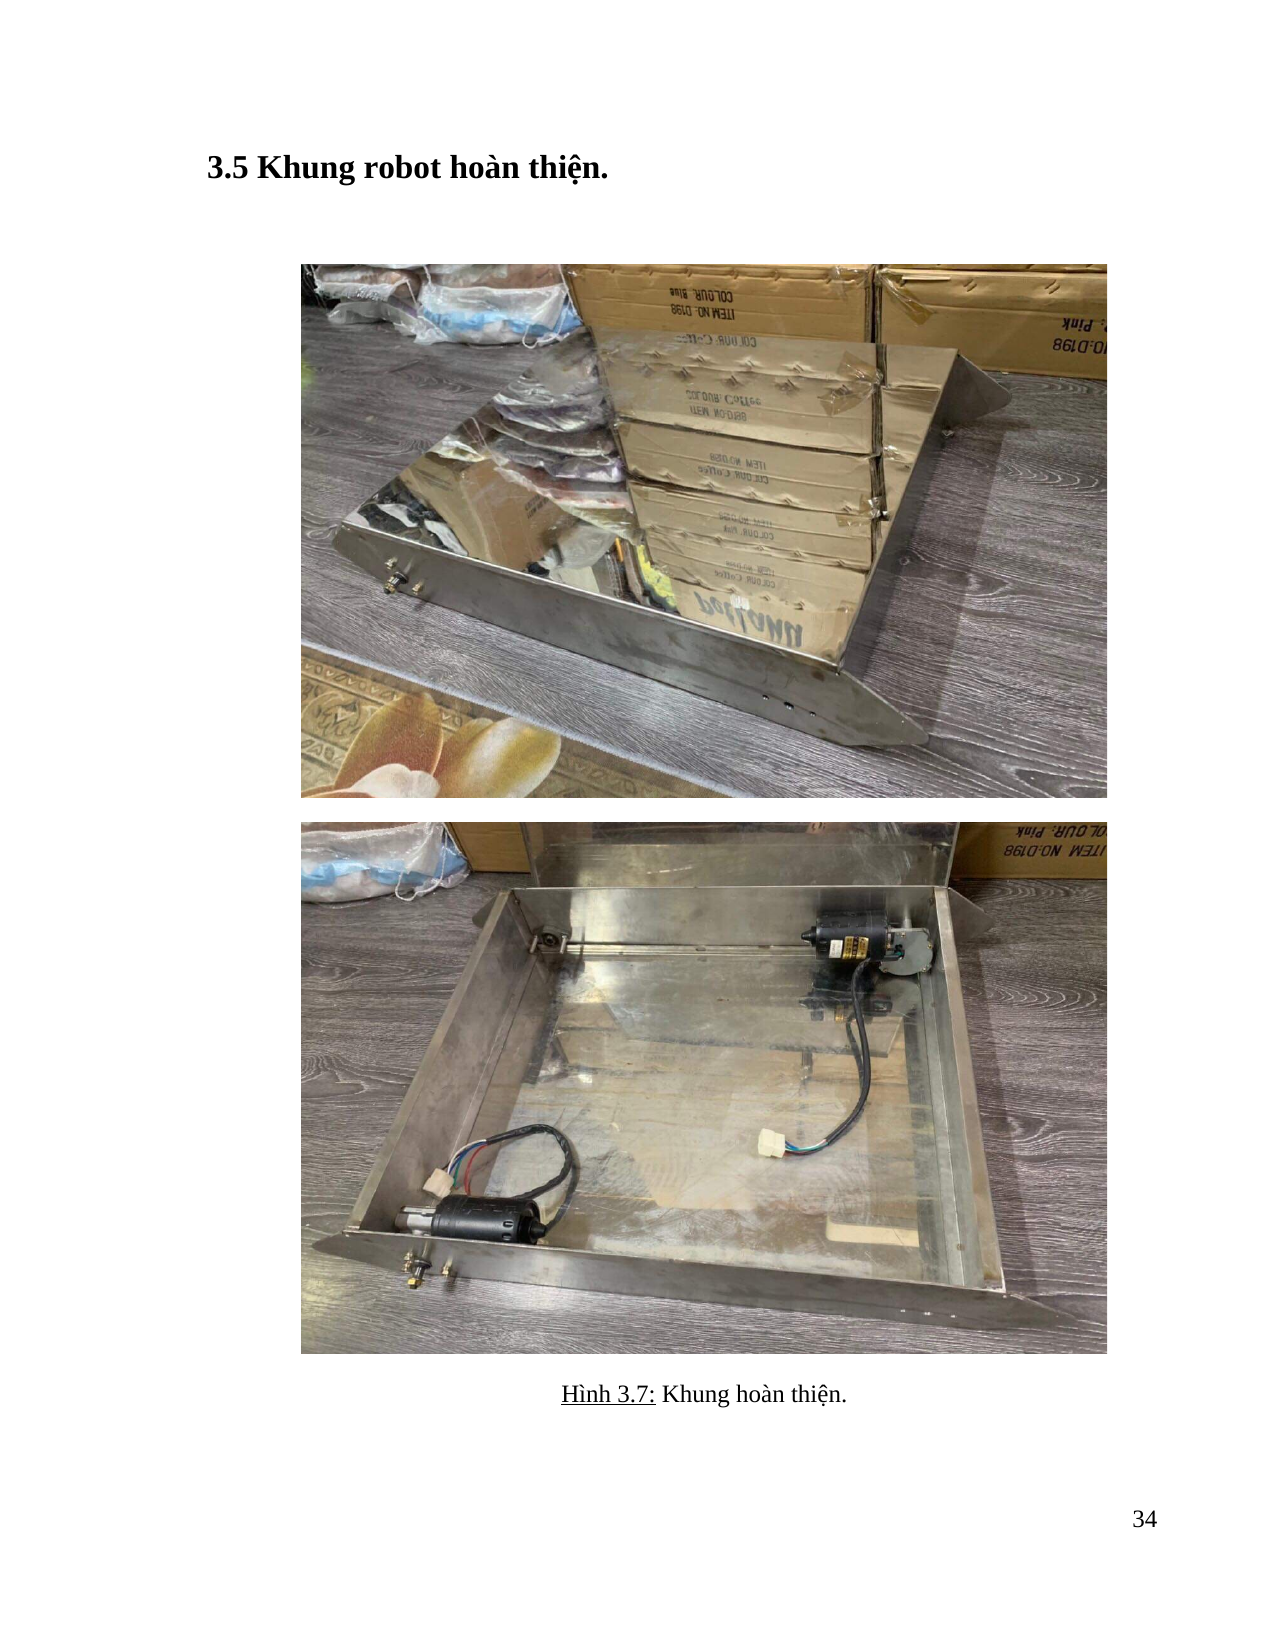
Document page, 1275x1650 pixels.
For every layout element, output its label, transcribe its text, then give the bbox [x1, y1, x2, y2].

picture [301, 264, 1108, 798]
picture [301, 822, 1108, 1354]
text Hình 3.7: Khung hoàn thiện. [251, 1379, 1157, 1407]
subtitle 3.5 Khung robot hoàn thiện. [207, 148, 1157, 186]
